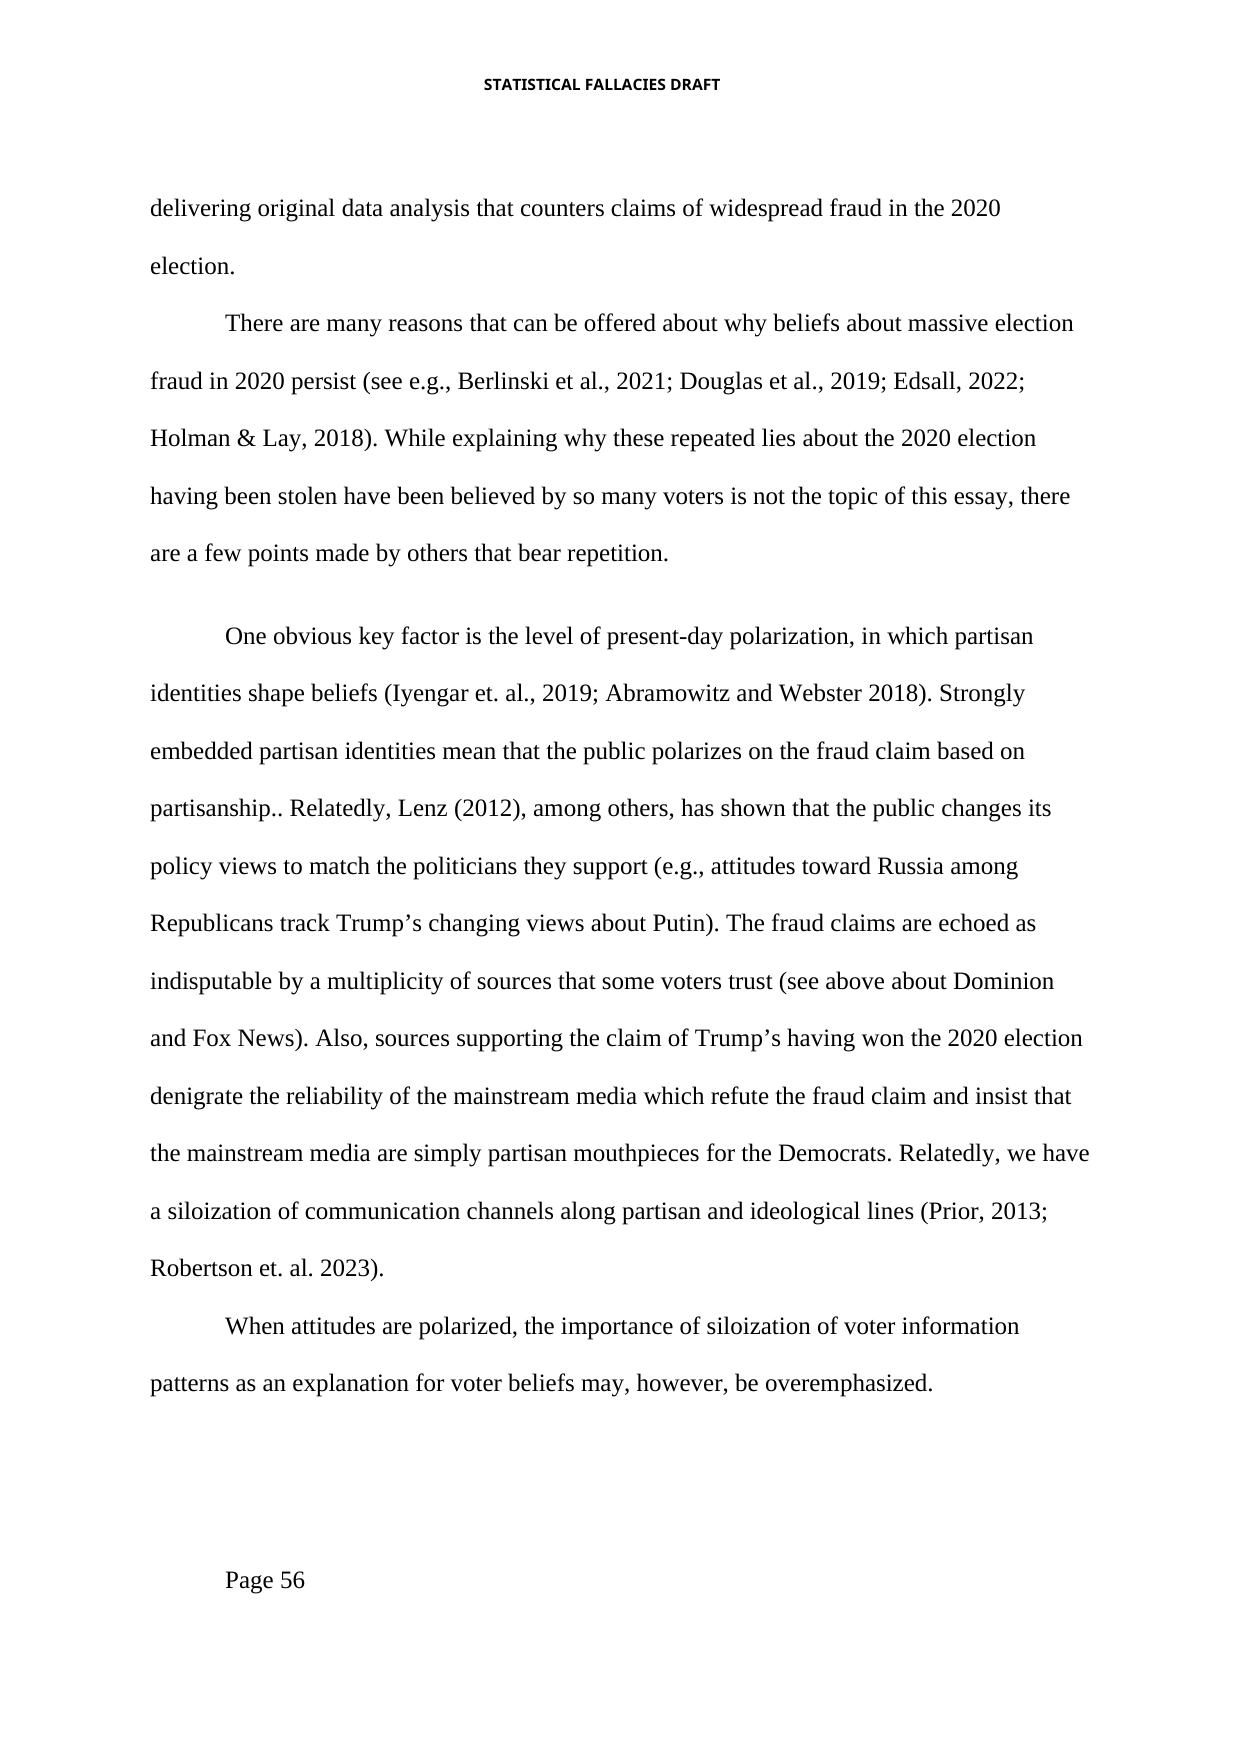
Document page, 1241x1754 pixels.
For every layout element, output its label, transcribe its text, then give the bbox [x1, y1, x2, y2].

text One obvious key factor is the level of present-day polarization, in which partisan identities shape beliefs (Iyengar et. al., 2019; Abramowitz and Webster 2018). Strongly embedded partisan identities mean that the public polarizes on the fraud claim based on partisanship.. Relatedly, Lenz (2012), among others, has shown that the public changes its policy views to match the politicians they support (e.g., attitudes toward Russia among Republicans track Trump’s changing views about Putin). The fraud claims are echoed as indisputable by a multiplicity of sources that some voters trust (see above about Dominion and Fox News). Also, sources supporting the claim of Trump’s having won the 2020 election denigrate the reliability of the mainstream media which refute the fraud claim and insist that the mainstream media are simply partisan mouthpieces for the Democrats. Relatedly, we have a siloization of communication channels along partisan and ideological lines (Prior, 2013; Robertson et. al. 2023). [150, 621, 1090, 1282]
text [150, 193, 1090, 280]
text When attitudes are polarized, the importance of siloization of voter information patterns as an explanation for voter beliefs may, however, be overemphasized. [150, 1311, 1090, 1397]
text There are many reasons that can be offered about why beliefs about massive election fraud in 2020 persist (see e.g., Berlinski et al., 2021; Douglas et al., 2019; Edsall, 2022; Holman & Lay, 2018). While explaining why these repeated lies about the 2020 election having been stolen have been believed by so many voters is not the topic of this essay, there are a few points made by others that bear repetition. [150, 308, 1090, 567]
